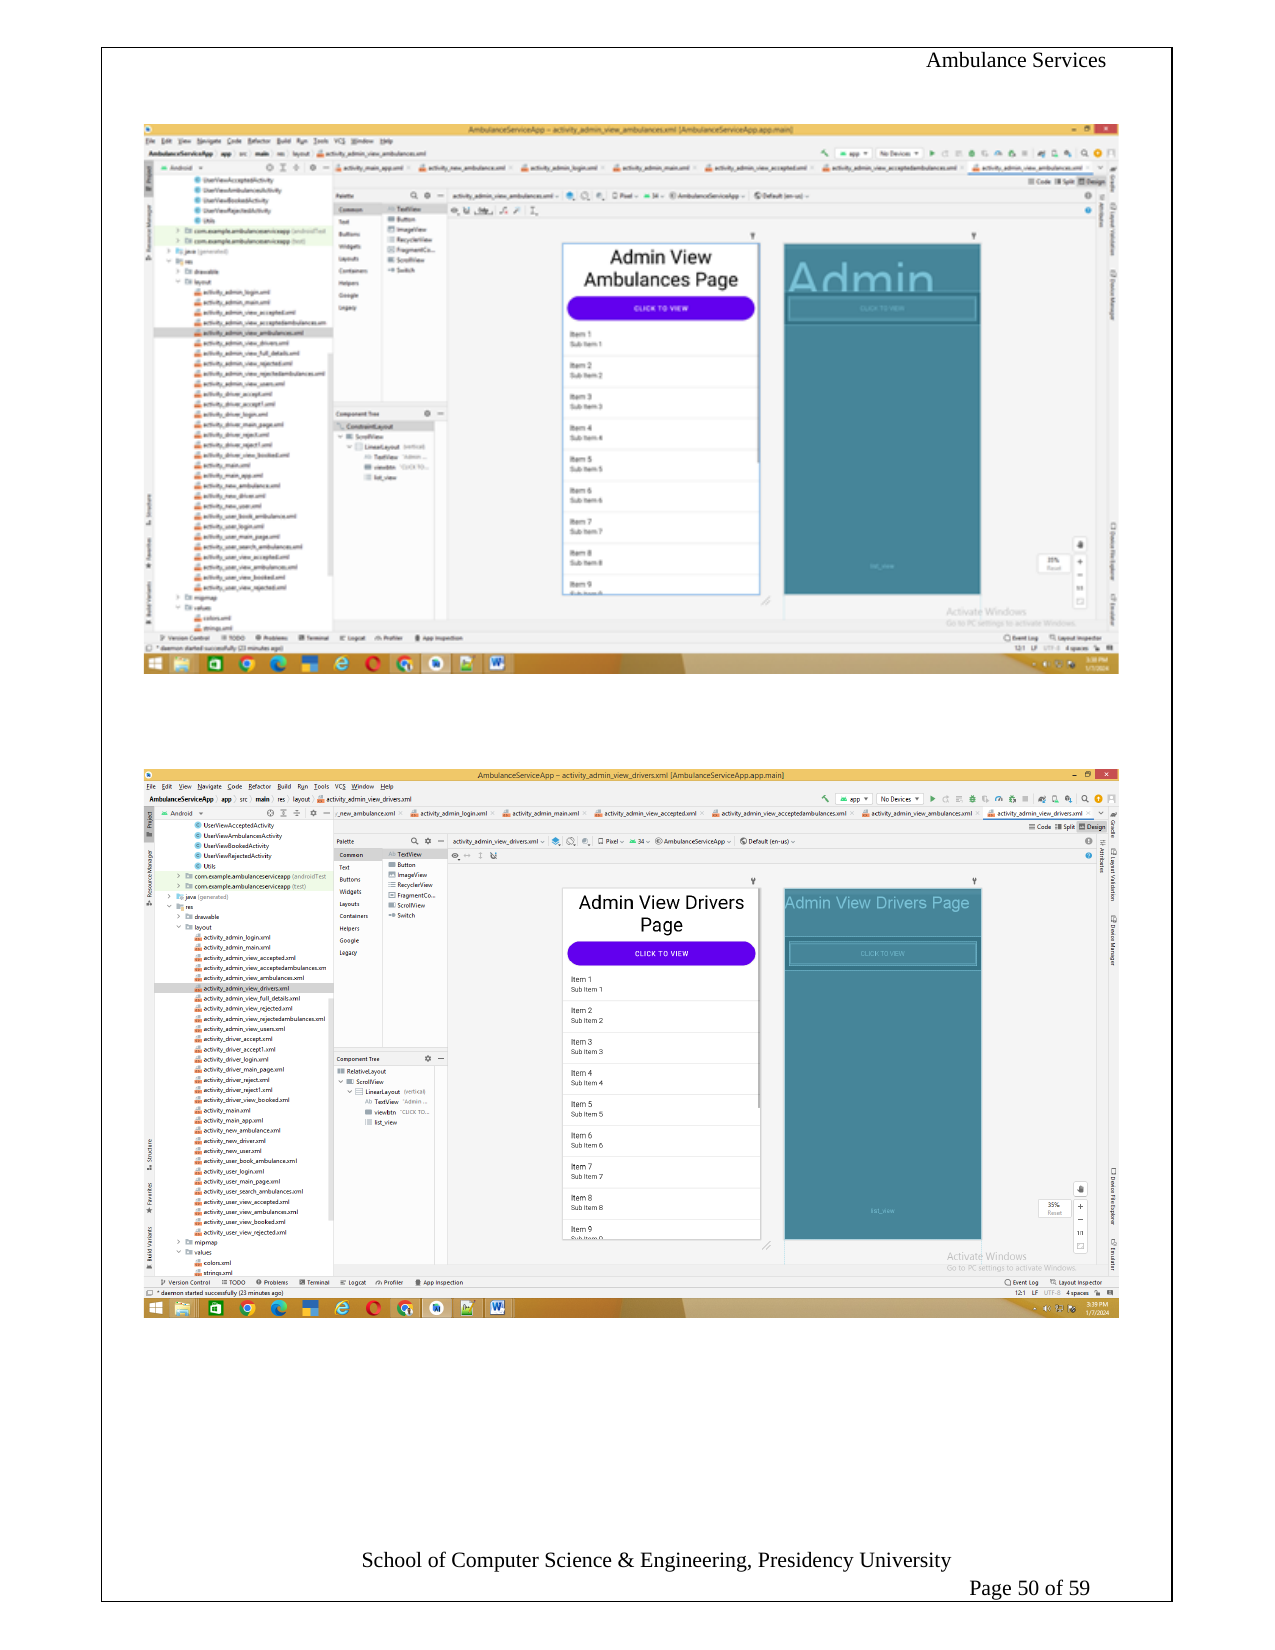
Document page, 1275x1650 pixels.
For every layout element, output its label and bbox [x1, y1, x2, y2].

picture [143, 769, 1119, 1318]
picture [143, 124, 1119, 674]
